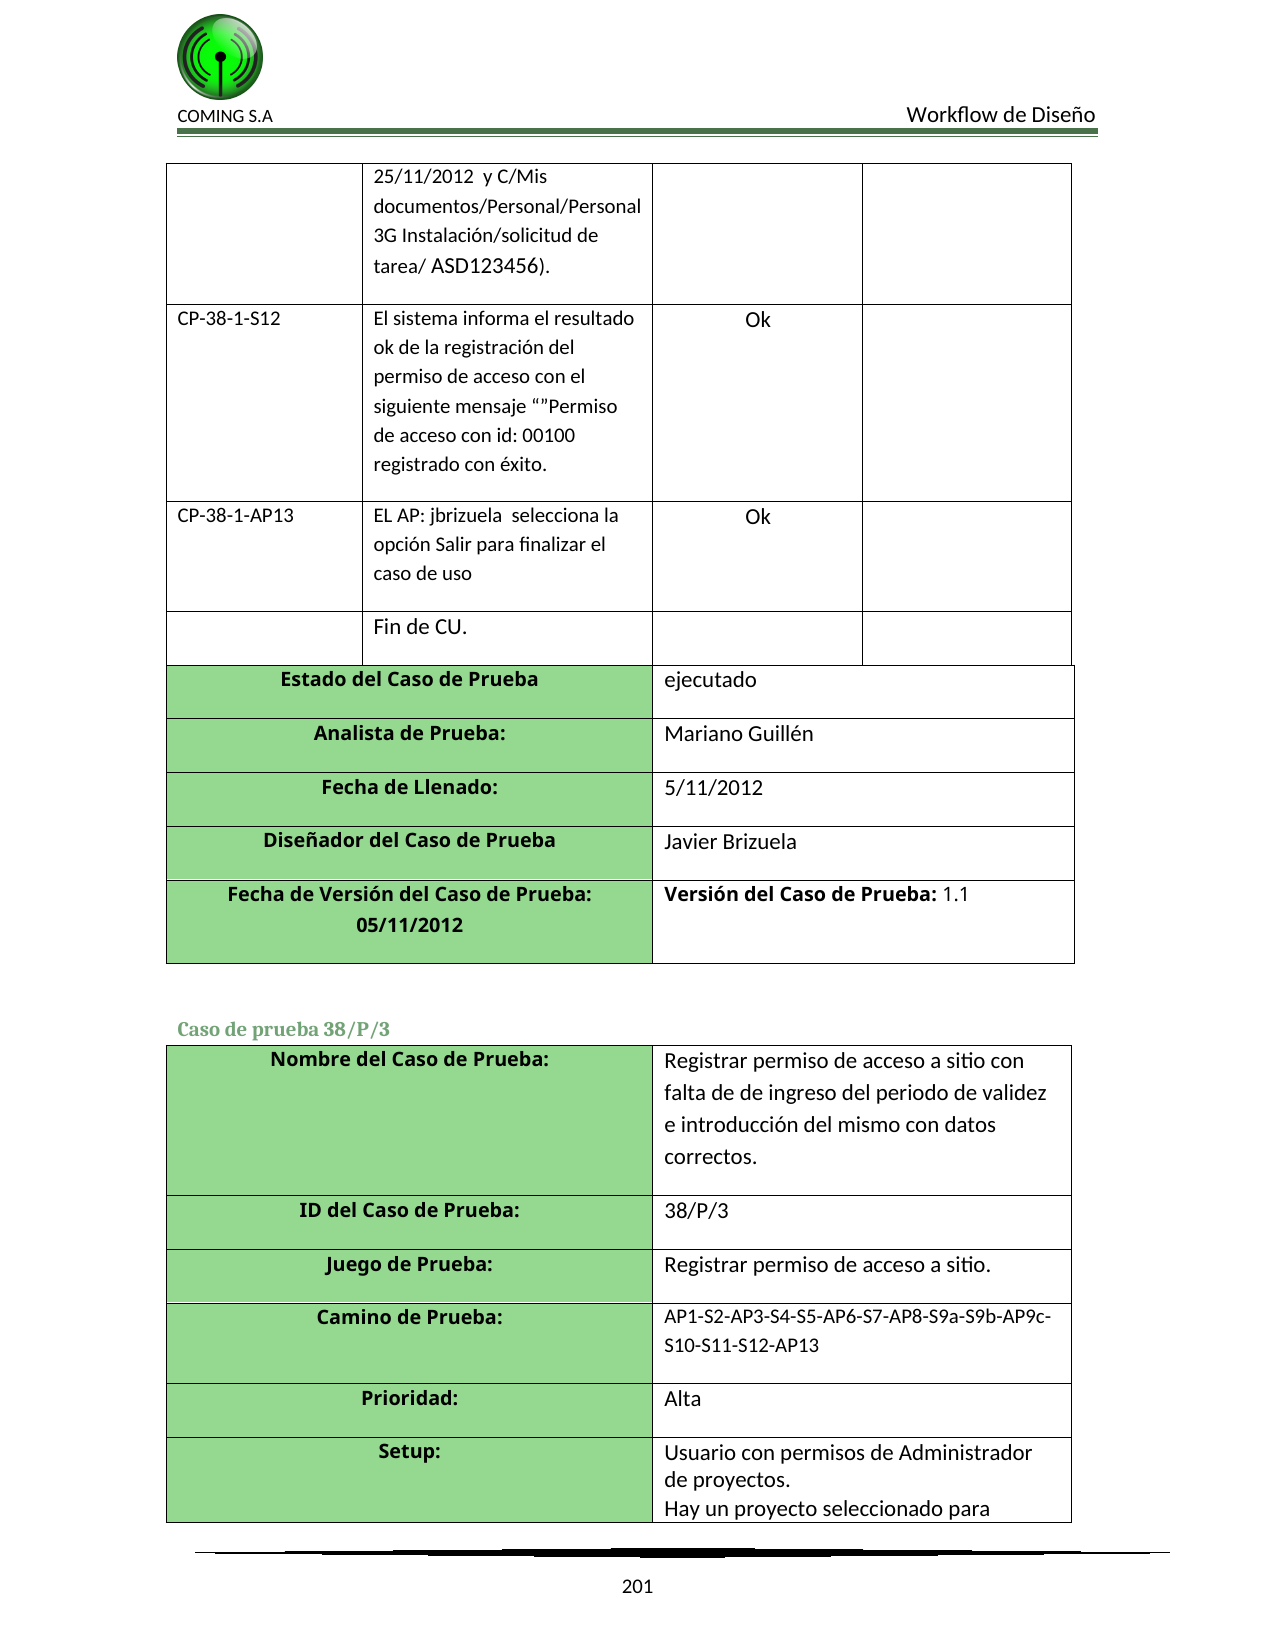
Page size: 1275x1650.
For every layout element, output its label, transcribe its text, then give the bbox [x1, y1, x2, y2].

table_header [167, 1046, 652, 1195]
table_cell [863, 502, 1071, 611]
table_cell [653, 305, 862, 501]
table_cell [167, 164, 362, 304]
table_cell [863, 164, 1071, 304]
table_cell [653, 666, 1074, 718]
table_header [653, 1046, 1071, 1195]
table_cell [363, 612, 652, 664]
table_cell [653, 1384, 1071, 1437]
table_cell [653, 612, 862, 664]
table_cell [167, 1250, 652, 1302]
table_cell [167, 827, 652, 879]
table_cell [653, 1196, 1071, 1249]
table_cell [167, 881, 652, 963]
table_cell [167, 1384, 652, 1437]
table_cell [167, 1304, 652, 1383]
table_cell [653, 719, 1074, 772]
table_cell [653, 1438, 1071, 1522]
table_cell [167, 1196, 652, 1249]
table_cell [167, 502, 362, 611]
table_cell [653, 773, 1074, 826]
picture [177, 14, 263, 100]
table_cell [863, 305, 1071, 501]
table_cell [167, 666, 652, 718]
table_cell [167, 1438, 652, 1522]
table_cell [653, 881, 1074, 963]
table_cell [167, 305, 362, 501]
subtitle Caso de prueba 38/P/3 [177, 1017, 1098, 1041]
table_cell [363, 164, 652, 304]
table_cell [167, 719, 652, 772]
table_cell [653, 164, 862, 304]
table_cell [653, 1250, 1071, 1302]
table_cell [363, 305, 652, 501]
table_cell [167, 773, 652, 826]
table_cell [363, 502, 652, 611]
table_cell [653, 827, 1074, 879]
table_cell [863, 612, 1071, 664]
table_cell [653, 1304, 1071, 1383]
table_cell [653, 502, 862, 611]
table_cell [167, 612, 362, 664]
